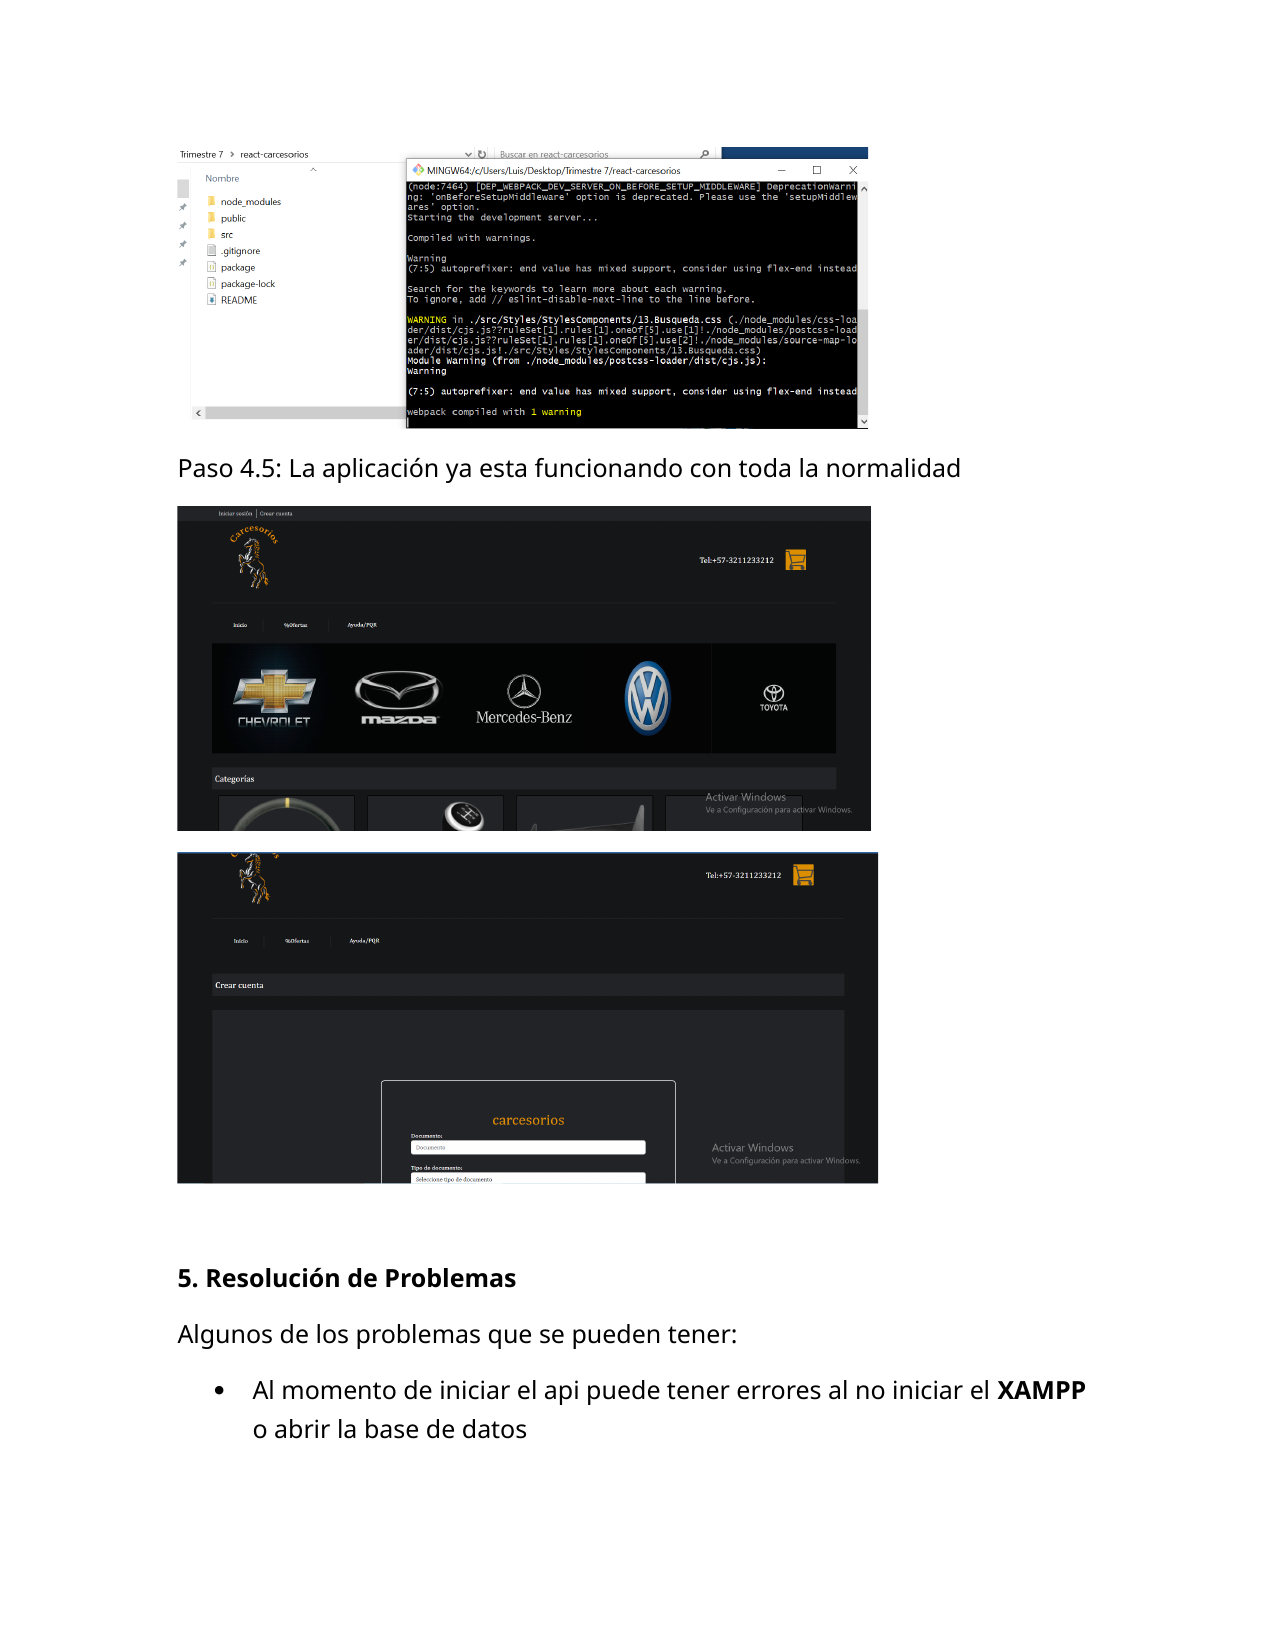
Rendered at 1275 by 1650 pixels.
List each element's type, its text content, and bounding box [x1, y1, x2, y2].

picture [177, 506, 872, 831]
list Al momento de iniciar el api puede tener errores al no iniciar el XAMPP o abrir la base de datos [215, 1372, 1098, 1446]
text Paso 4.5: La aplicación ya esta funcionando con toda la normalidad [177, 451, 1098, 485]
picture [177, 852, 879, 1184]
picture [177, 147, 869, 429]
text 5. Resolución de Problemas [177, 1261, 1098, 1295]
text Algunos de los problemas que se pueden tener: [177, 1317, 1098, 1351]
